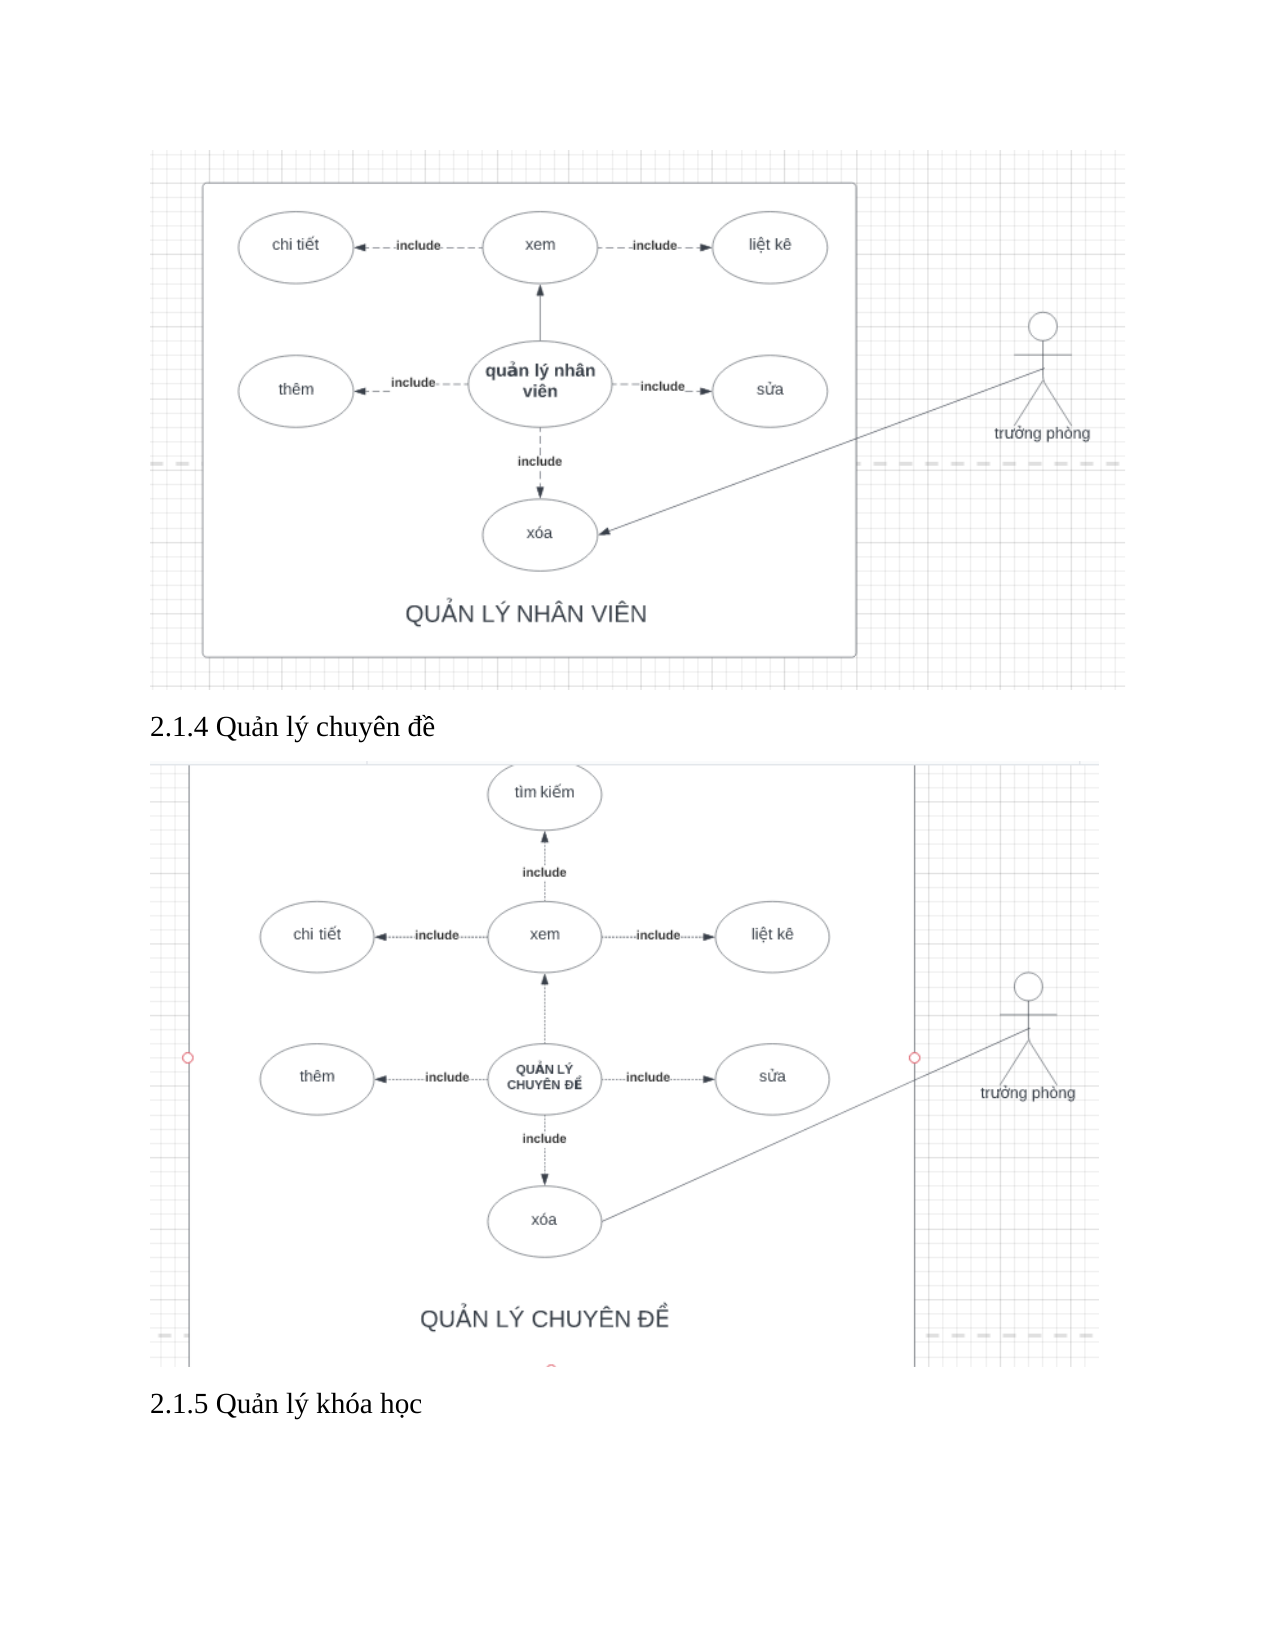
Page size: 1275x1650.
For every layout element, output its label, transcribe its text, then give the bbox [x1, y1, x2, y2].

picture [150, 761, 1099, 1367]
text 2.1.5 Quản lý khóa học [150, 1386, 1125, 1419]
picture [150, 150, 1125, 690]
text 2.1.4 Quản lý chuyên đề [150, 709, 1125, 743]
